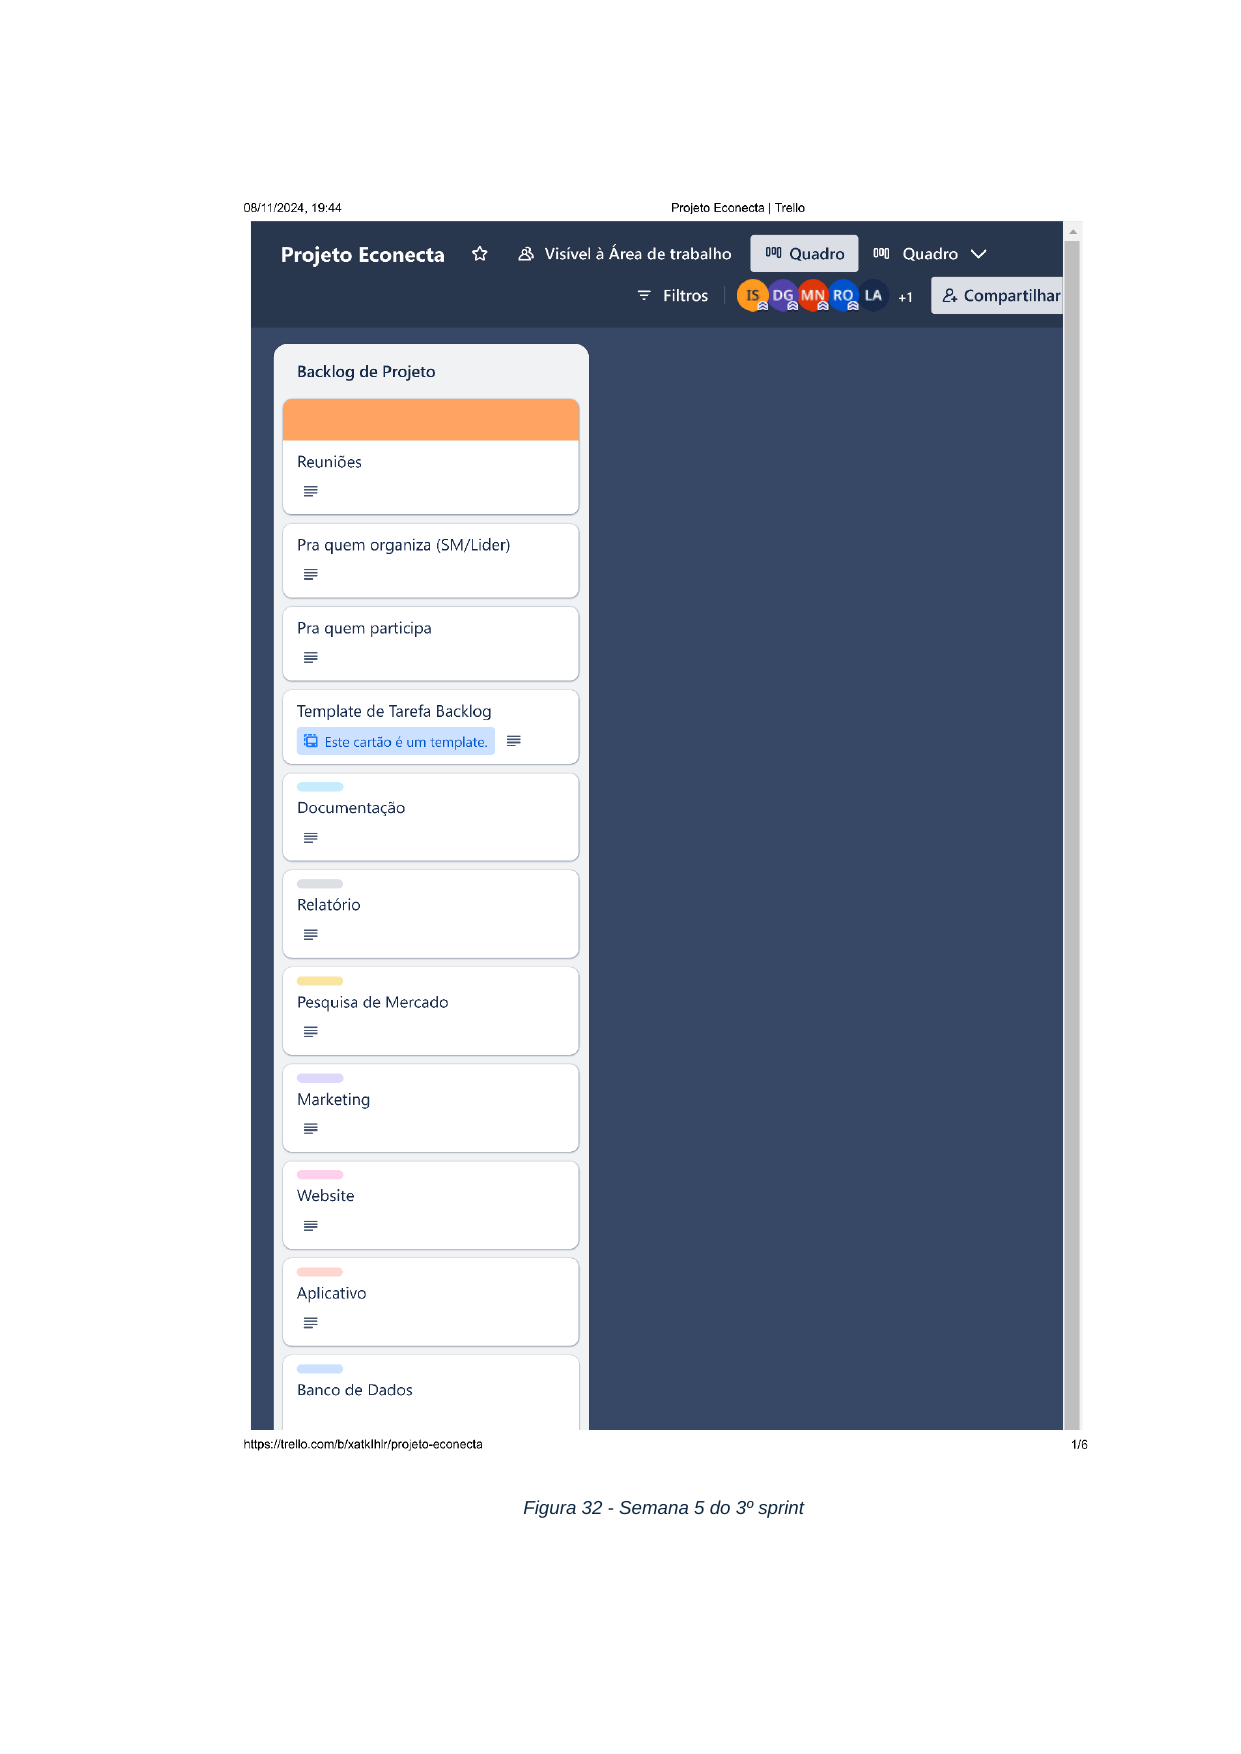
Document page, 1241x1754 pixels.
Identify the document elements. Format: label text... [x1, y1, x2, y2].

picture [206, 177, 1123, 1472]
